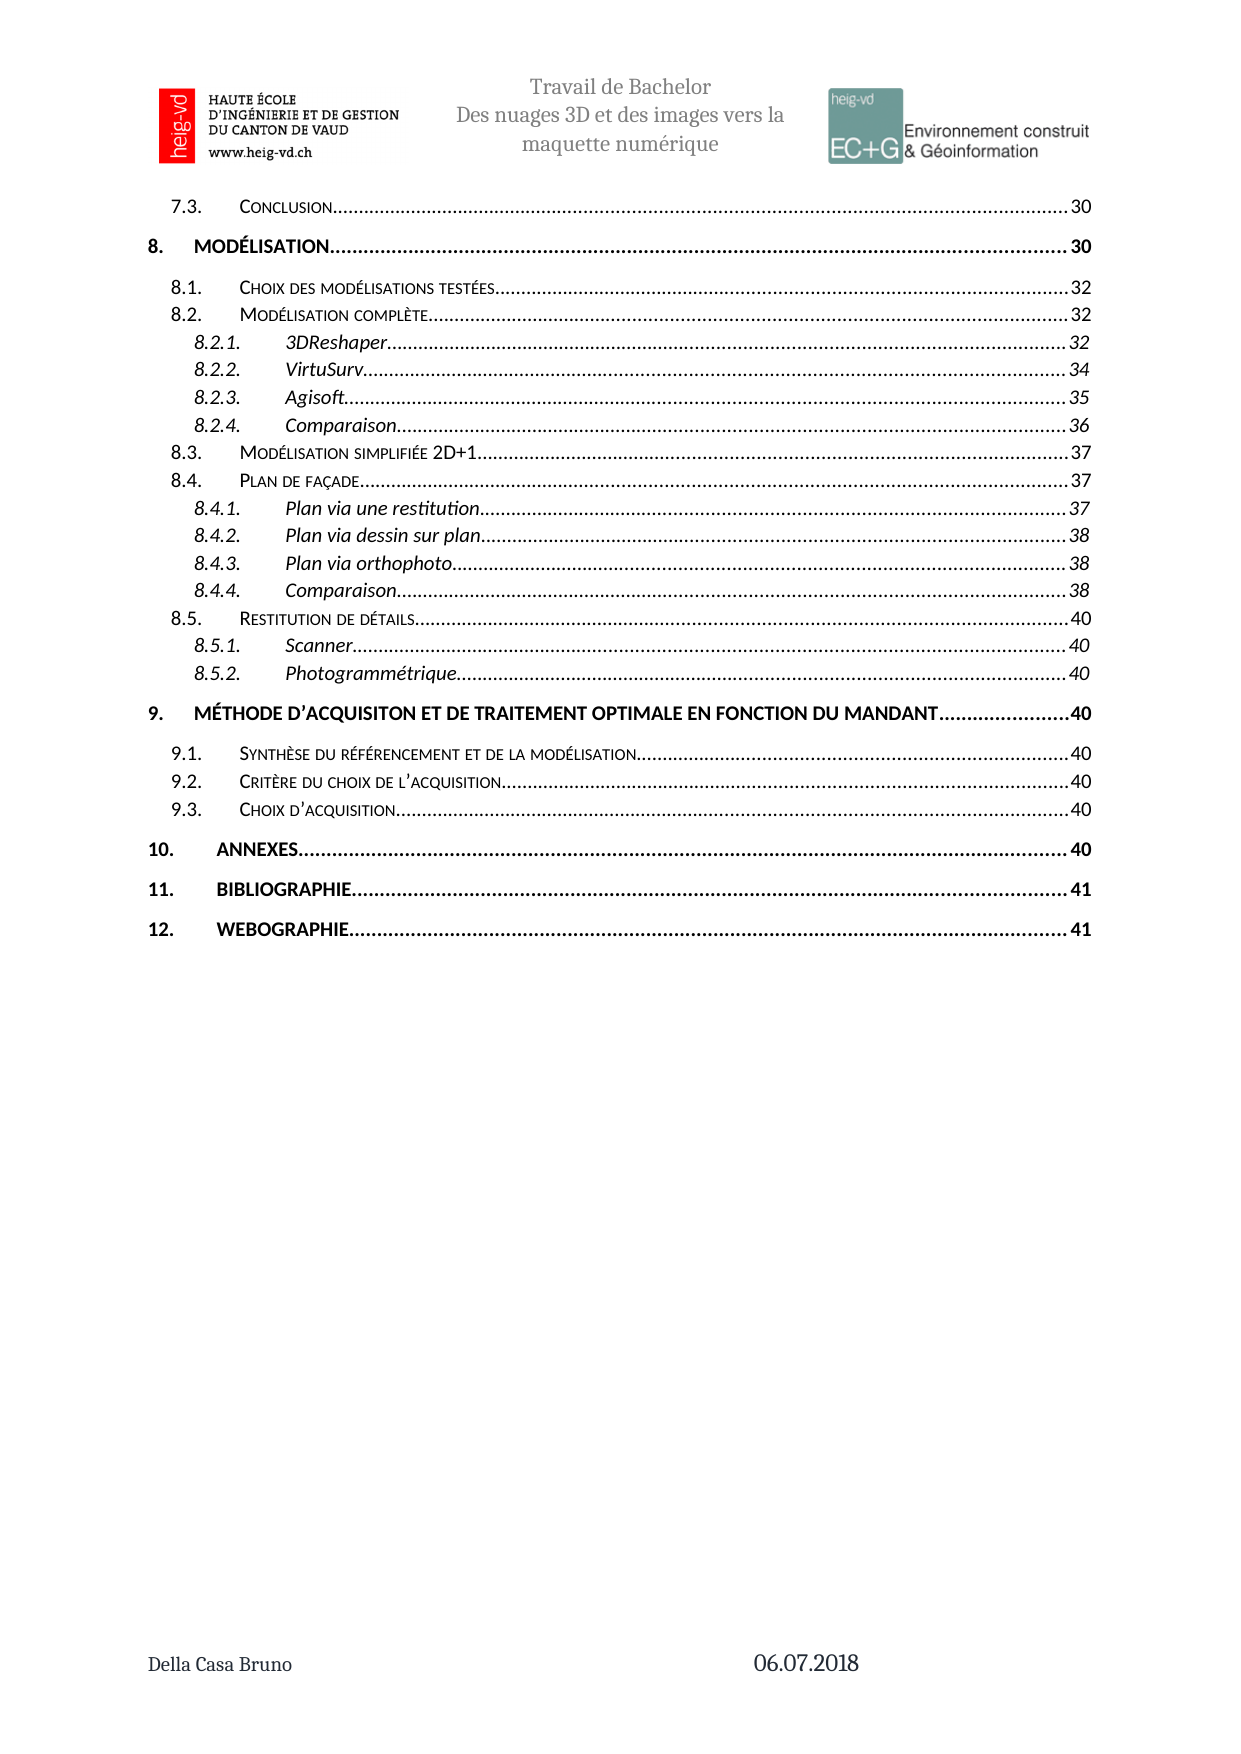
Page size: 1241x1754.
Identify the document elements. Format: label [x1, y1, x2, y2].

picture [827, 87, 1093, 165]
picture [147, 87, 410, 165]
